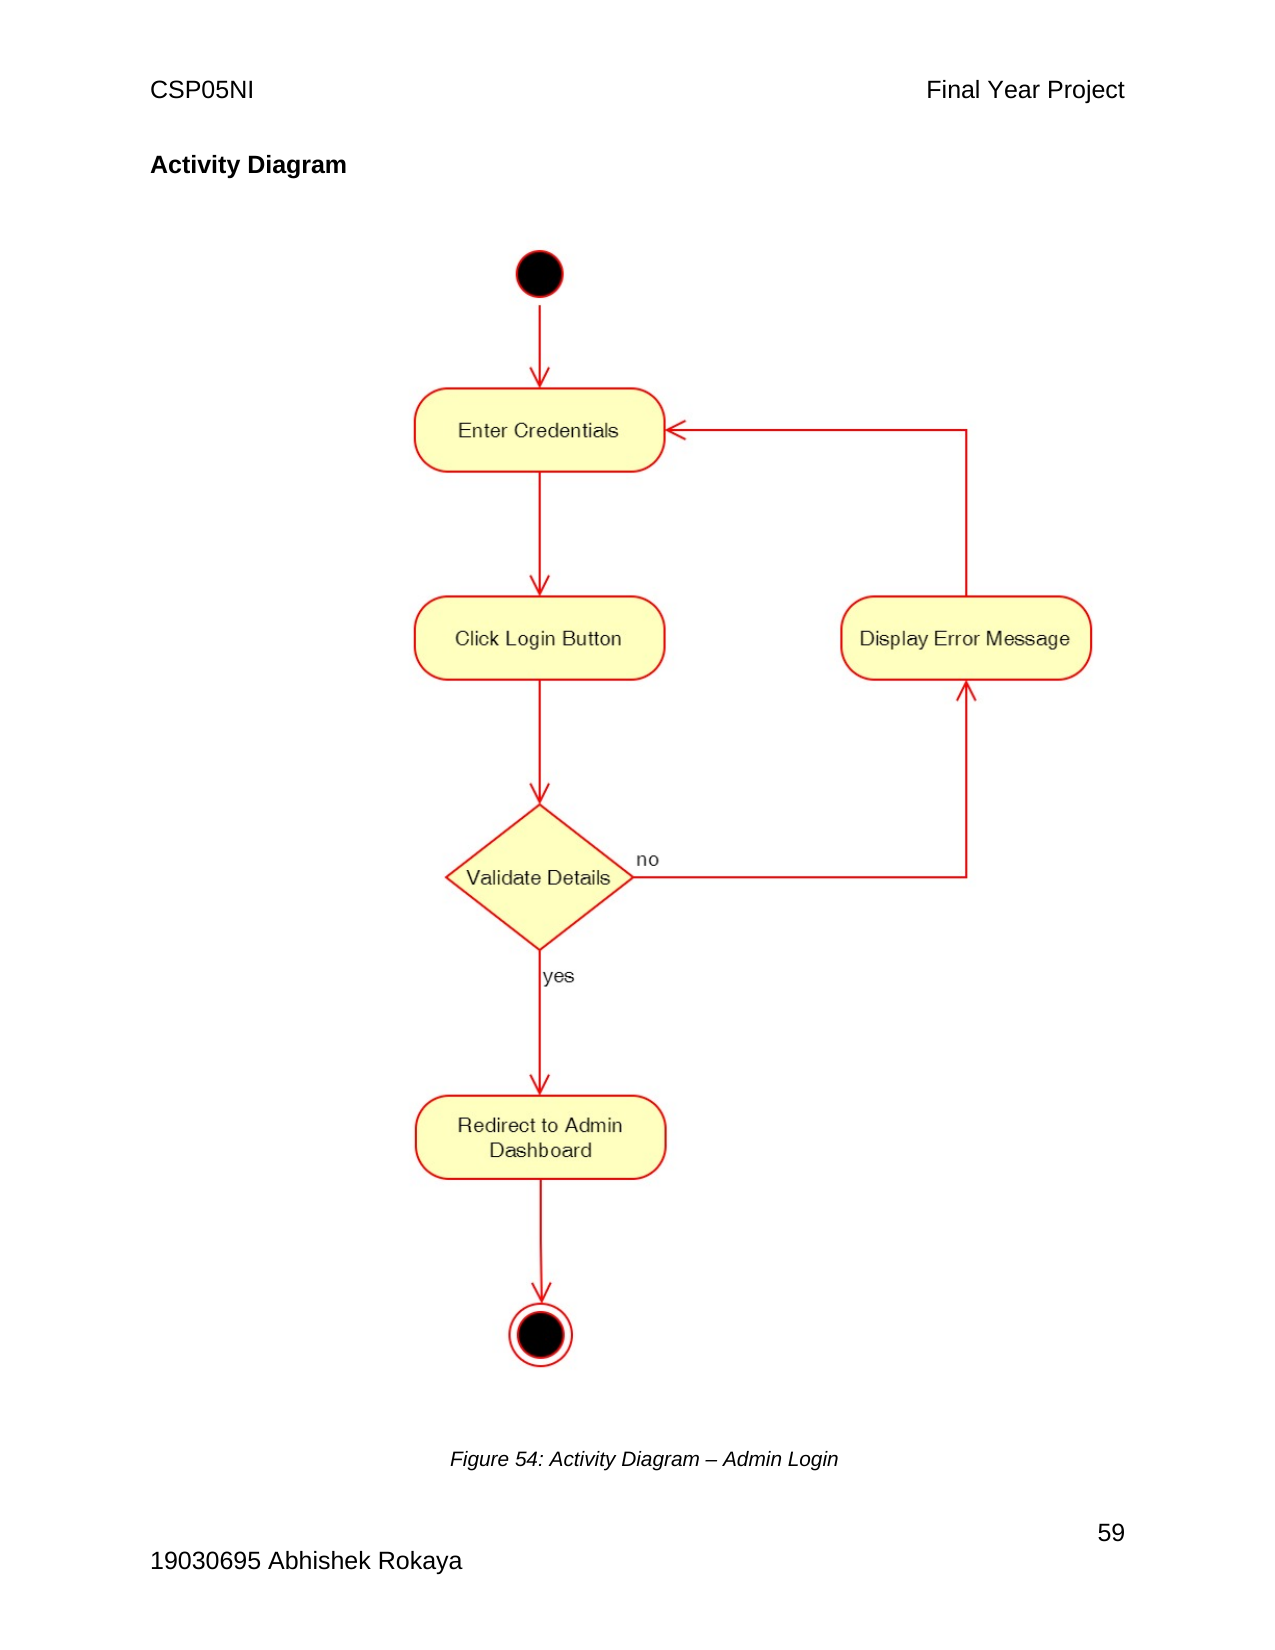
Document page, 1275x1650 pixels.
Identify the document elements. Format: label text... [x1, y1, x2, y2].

text Figure 54: Activity Diagram – Admin Login [375, 1447, 1125, 1471]
picture [393, 221, 1113, 1388]
text Activity Diagram [150, 150, 1125, 179]
